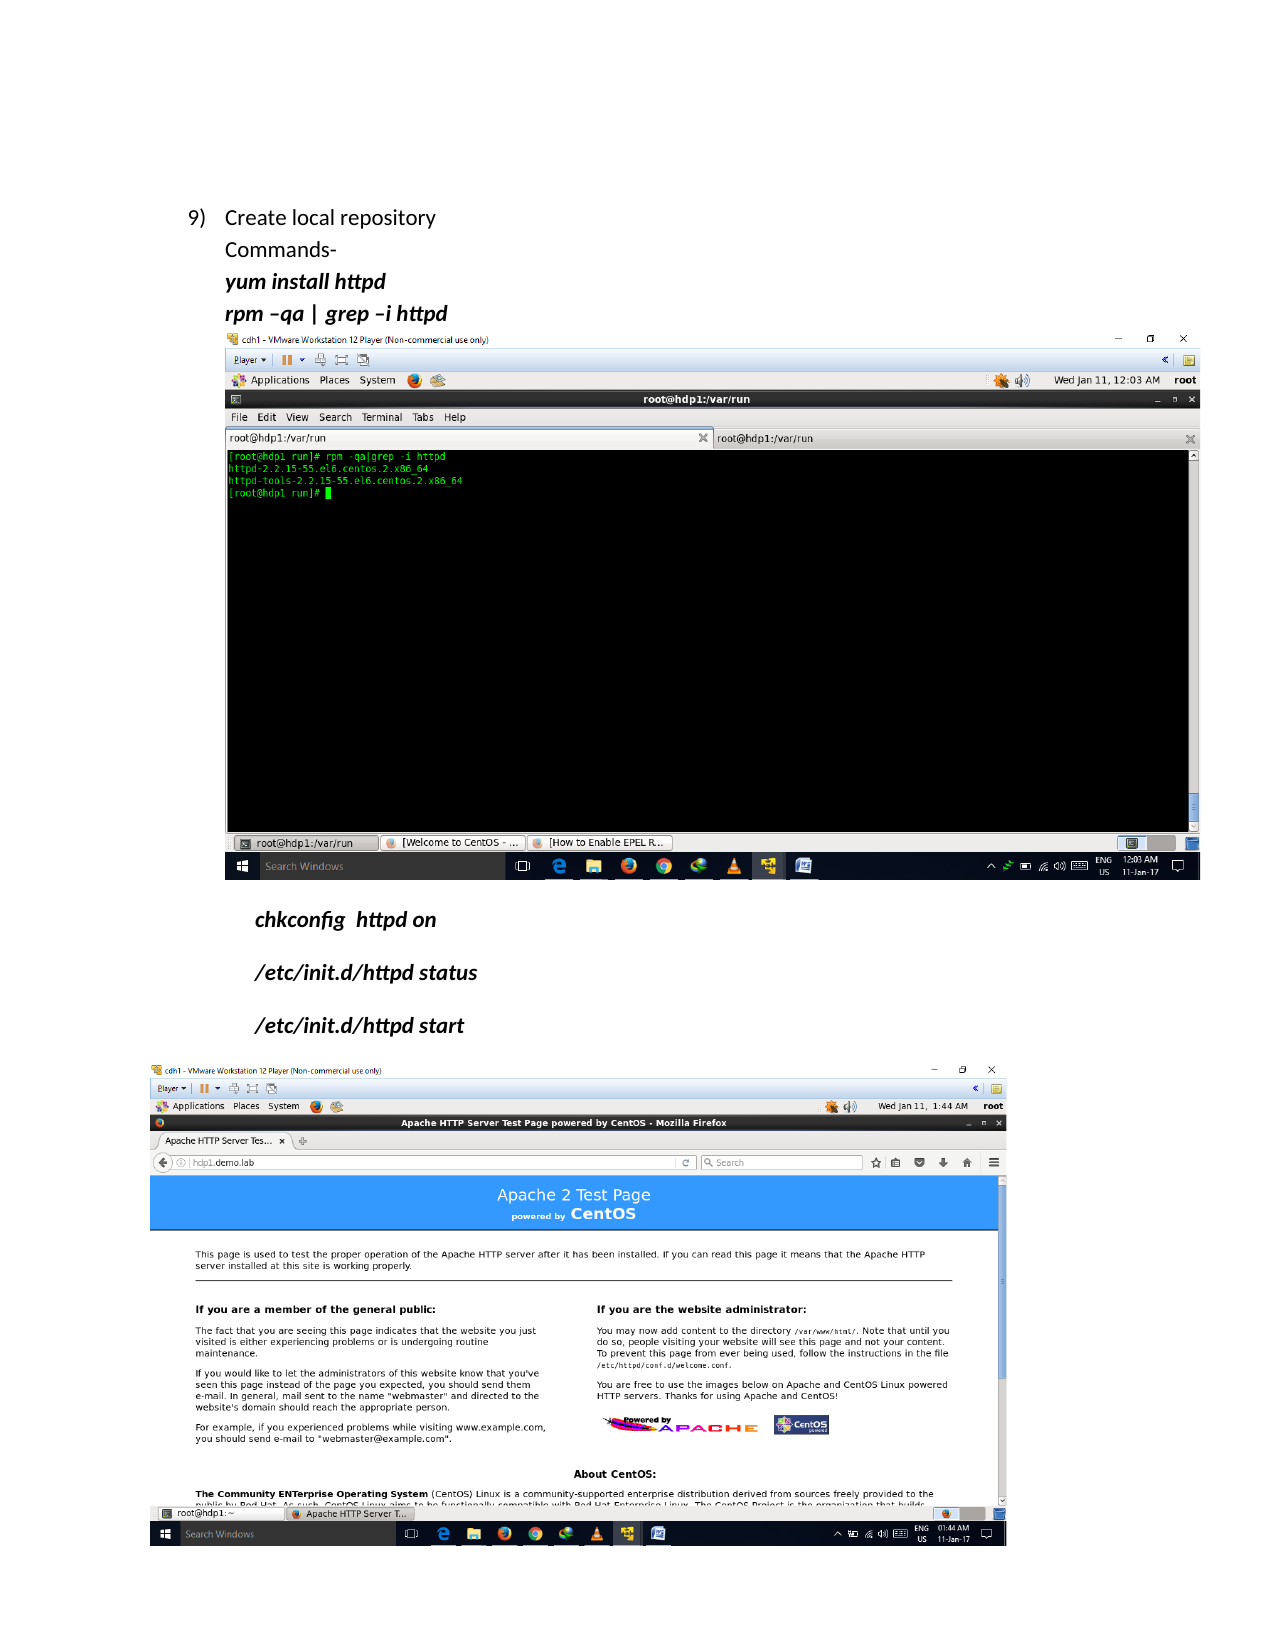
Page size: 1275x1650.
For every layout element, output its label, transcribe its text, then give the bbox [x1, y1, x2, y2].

list Create local repository [187, 203, 1125, 231]
text /etc/init.d/httpd status [150, 958, 1125, 986]
text /etc/init.d/httpd start [150, 1011, 1125, 1039]
picture [225, 331, 1200, 880]
text chkconfig httpd on [150, 905, 1125, 933]
picture [150, 1063, 1007, 1546]
list Commands- [225, 235, 1125, 263]
list yum install httpd [225, 267, 1125, 295]
list rpm –qa | grep –i httpd [225, 299, 1125, 328]
